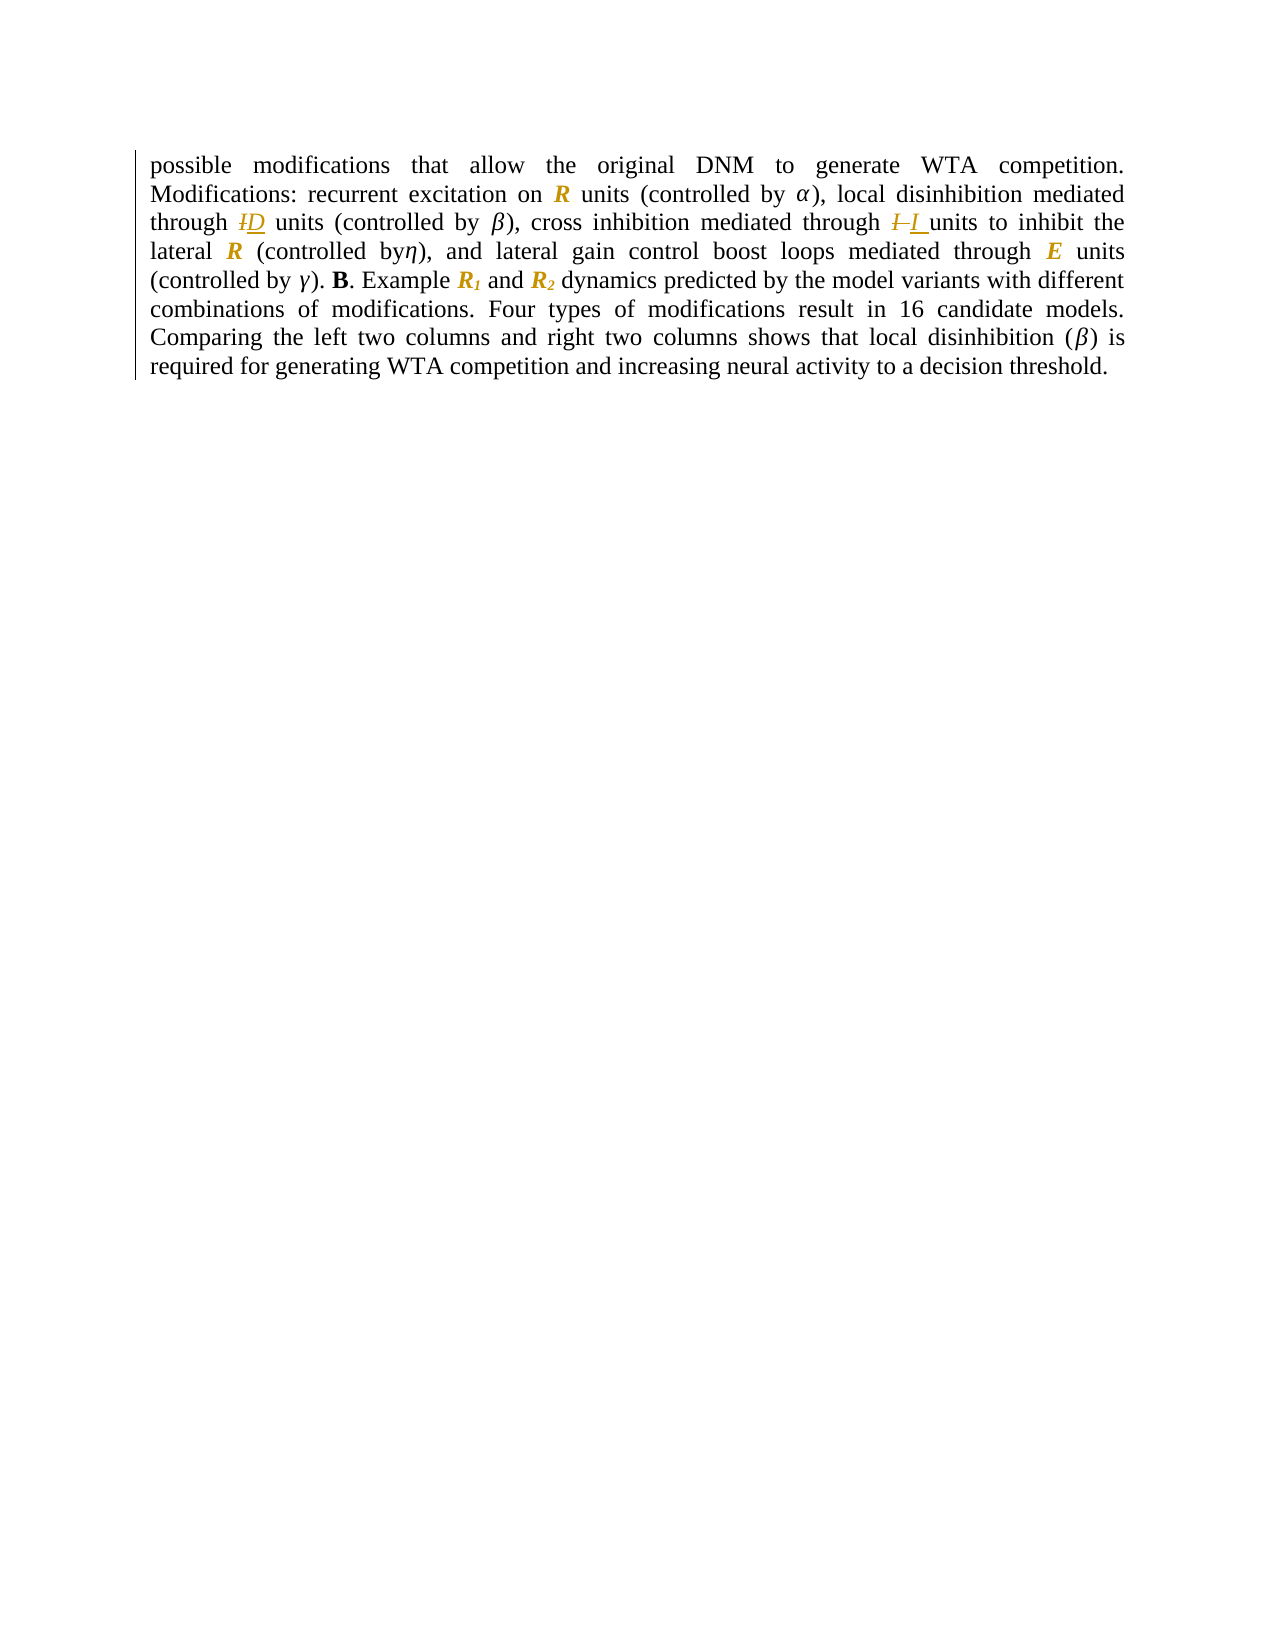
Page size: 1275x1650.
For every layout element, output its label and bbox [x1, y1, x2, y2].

text [150, 150, 1125, 380]
